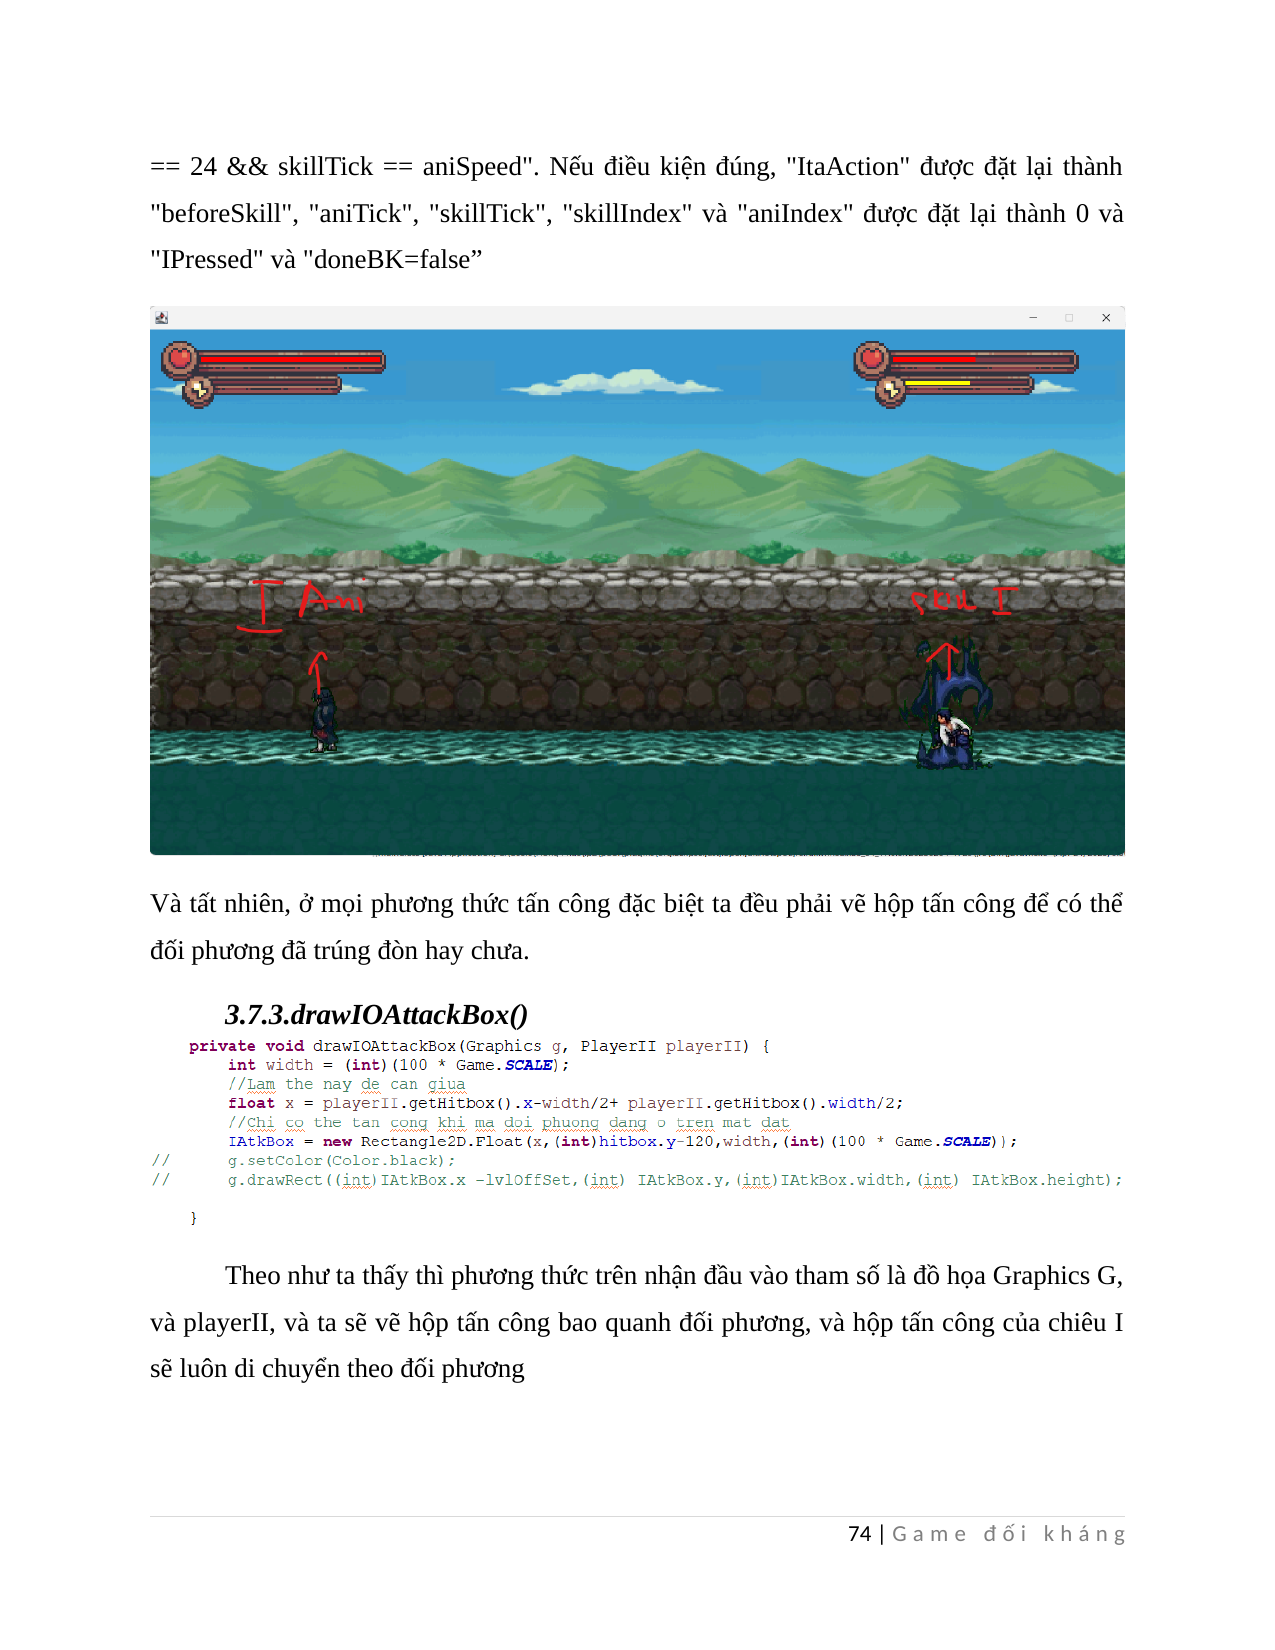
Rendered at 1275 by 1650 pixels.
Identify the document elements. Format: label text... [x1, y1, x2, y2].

picture [150, 1033, 1125, 1229]
picture [150, 306, 1125, 857]
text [150, 150, 1125, 274]
text Và tất nhiên, ở mọi phương thức tấn công đặc biệt ta đều phải vẽ hộp tấn công để có thể đối phương đã trúng đòn hay chưa. [150, 887, 1125, 965]
text Theo như ta thấy thì phương thức trên nhận đầu vào tham số là đồ họa Graphics G, và playerII, và ta sẽ vẽ hộp tấn công bao quanh đối phương, và hộp tấn công của chiêu I sẽ luôn di chuyển theo đối phương [150, 1259, 1125, 1384]
subtitle 3.7.3.drawIOAttackBox() [150, 997, 1125, 1031]
